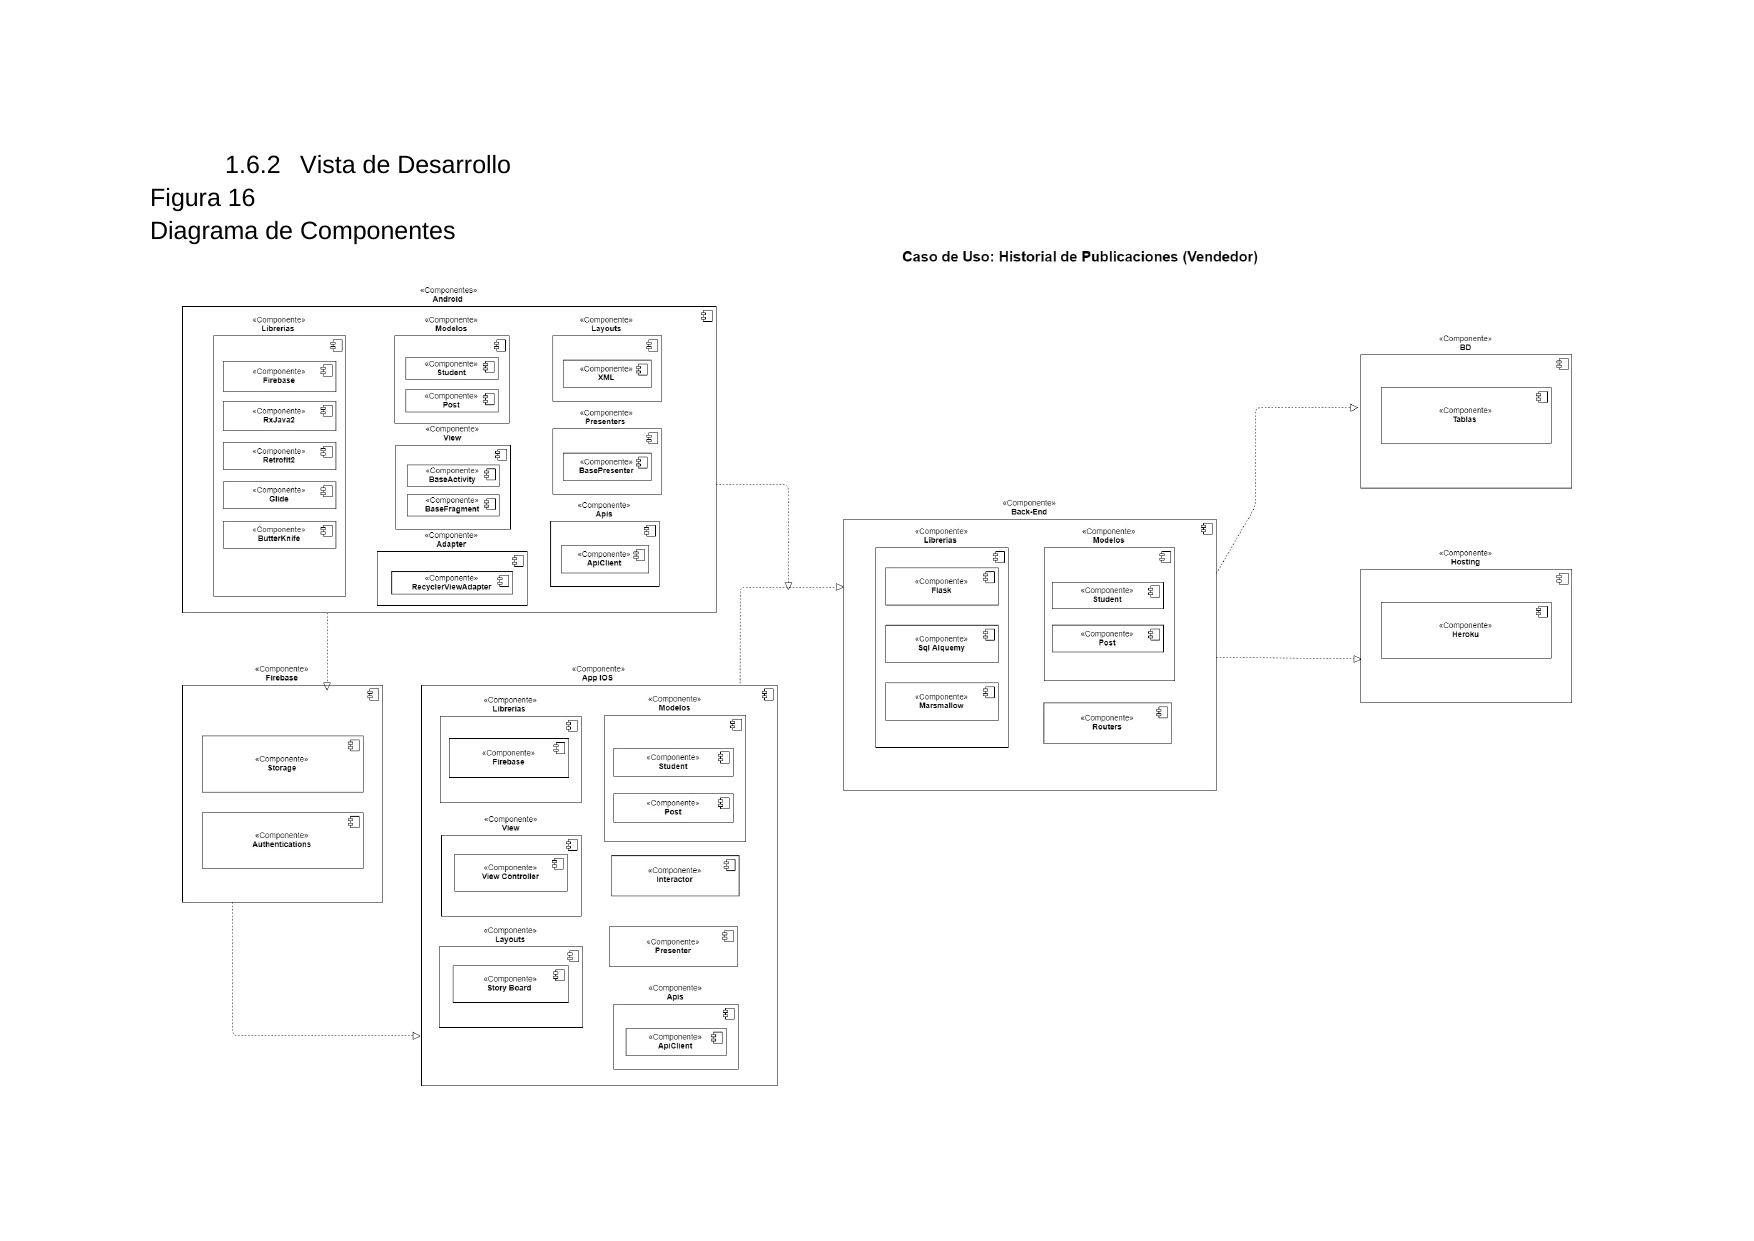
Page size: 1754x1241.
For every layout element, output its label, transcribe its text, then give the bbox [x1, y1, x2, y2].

text Figura 16 [150, 183, 1604, 212]
picture [182, 249, 1572, 1086]
text Diagrama de Componentes [150, 216, 1604, 245]
list Vista de Desarrollo [225, 150, 1604, 179]
